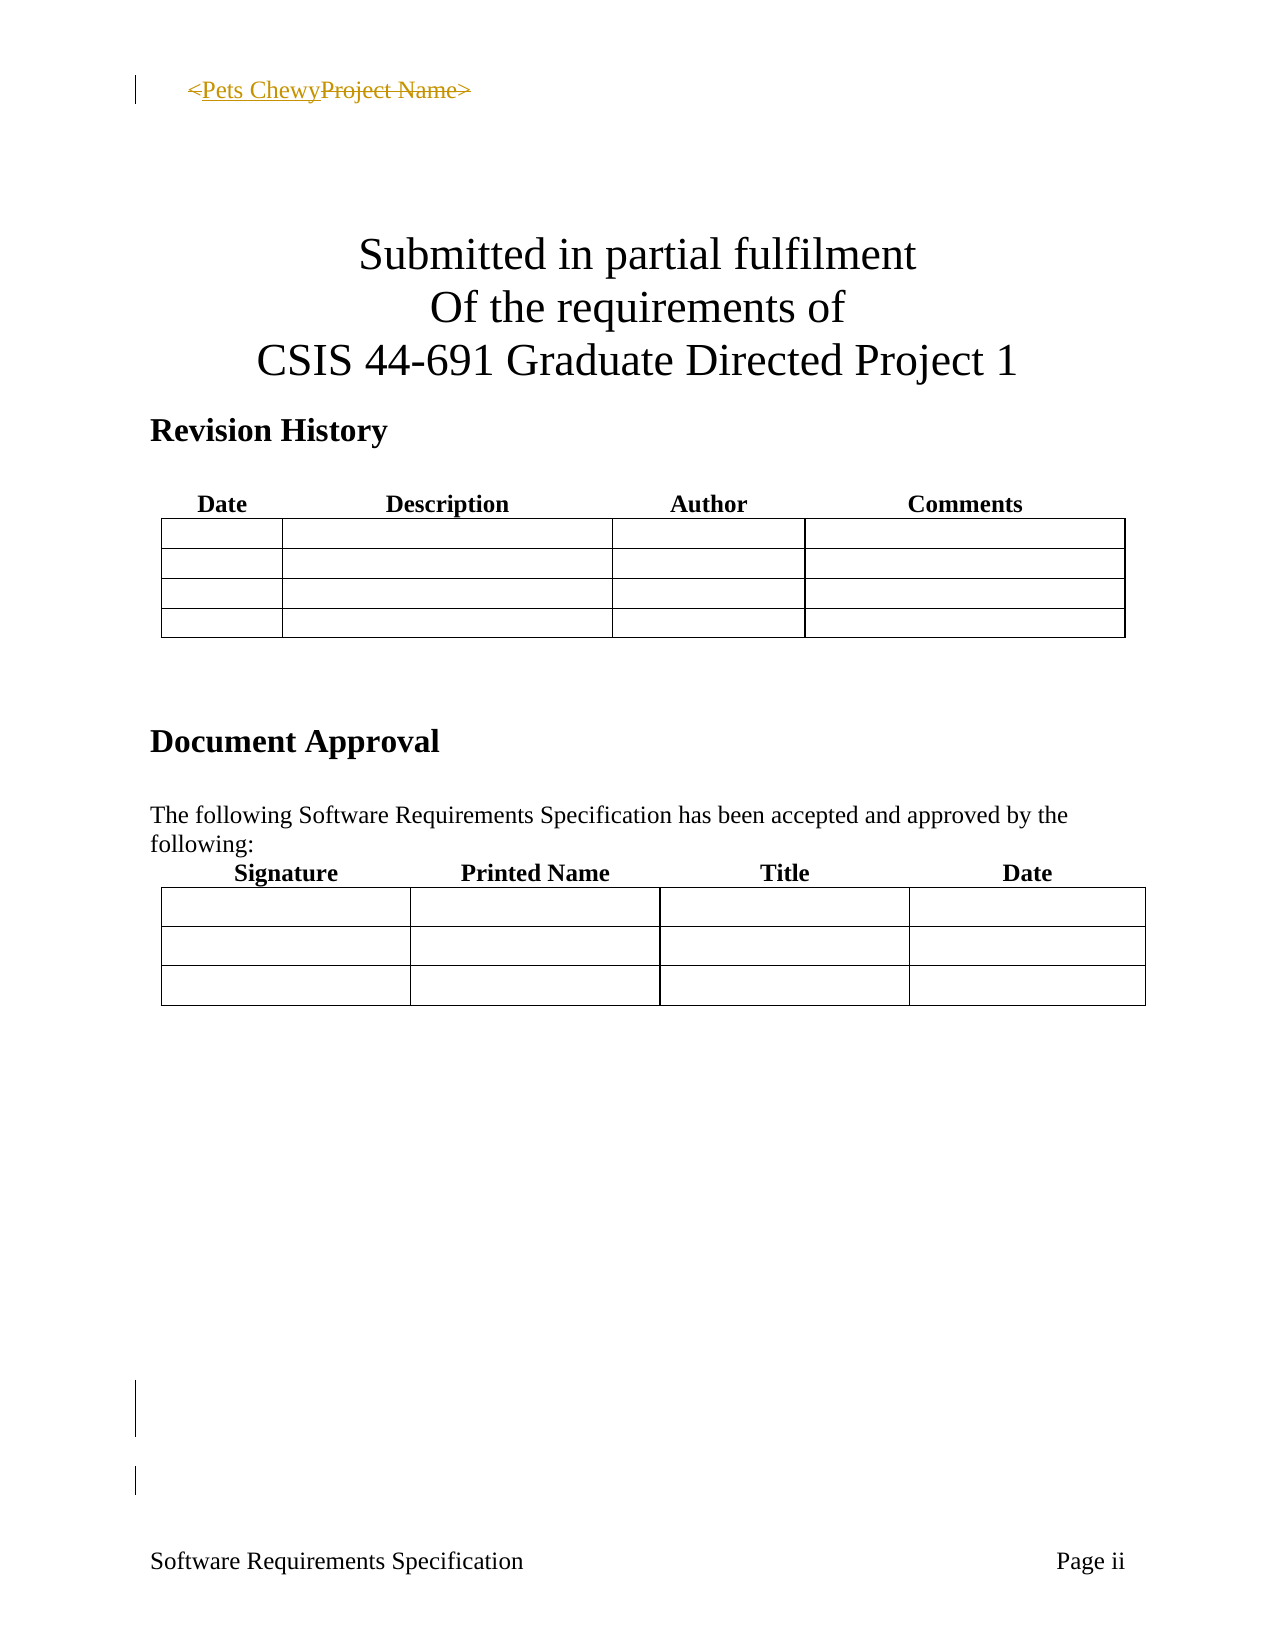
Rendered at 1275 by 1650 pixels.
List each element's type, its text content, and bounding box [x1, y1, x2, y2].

table_header Signature [161, 858, 411, 887]
table_cell [910, 888, 1145, 926]
table_cell [910, 927, 1145, 965]
table_cell [806, 549, 1124, 578]
text Submitted in partial fulfilment [150, 227, 1125, 279]
table_cell [661, 927, 909, 965]
table_header Date [909, 858, 1146, 887]
table_cell [283, 609, 612, 637]
table_header Date [161, 489, 283, 518]
table_cell [283, 519, 612, 548]
table_cell [613, 519, 804, 548]
table_cell [162, 519, 282, 548]
table_cell [661, 966, 909, 1005]
text CSIS 44-691 Graduate Directed Project 1 [150, 332, 1125, 385]
table_cell [613, 609, 804, 637]
table_cell [613, 579, 804, 607]
table_cell [162, 888, 410, 926]
table_cell [162, 579, 282, 607]
table_cell [910, 966, 1145, 1005]
table_cell [162, 549, 282, 578]
table_cell [661, 888, 909, 926]
table_header Comments [805, 489, 1125, 518]
table_cell [162, 966, 410, 1005]
table_cell [411, 888, 659, 926]
table_cell [283, 579, 612, 607]
table_cell [162, 927, 410, 965]
table_header Author [612, 489, 805, 518]
table_cell [411, 927, 659, 965]
subtitle Revision History [150, 410, 1125, 448]
table_cell [613, 549, 804, 578]
text Of the requirements of [150, 279, 1125, 332]
table_cell [283, 549, 612, 578]
table_header Title [660, 858, 909, 887]
table_header Printed Name [411, 858, 660, 887]
text The following Software Requirements Specification has been accepted and approved by the following: [150, 800, 1125, 858]
table_cell [806, 519, 1124, 548]
table_cell [411, 966, 659, 1005]
table_header Description [283, 489, 612, 518]
table_cell [806, 609, 1124, 637]
table_cell [806, 579, 1124, 607]
subtitle Document Approval [150, 721, 1125, 759]
table_cell [162, 609, 282, 637]
